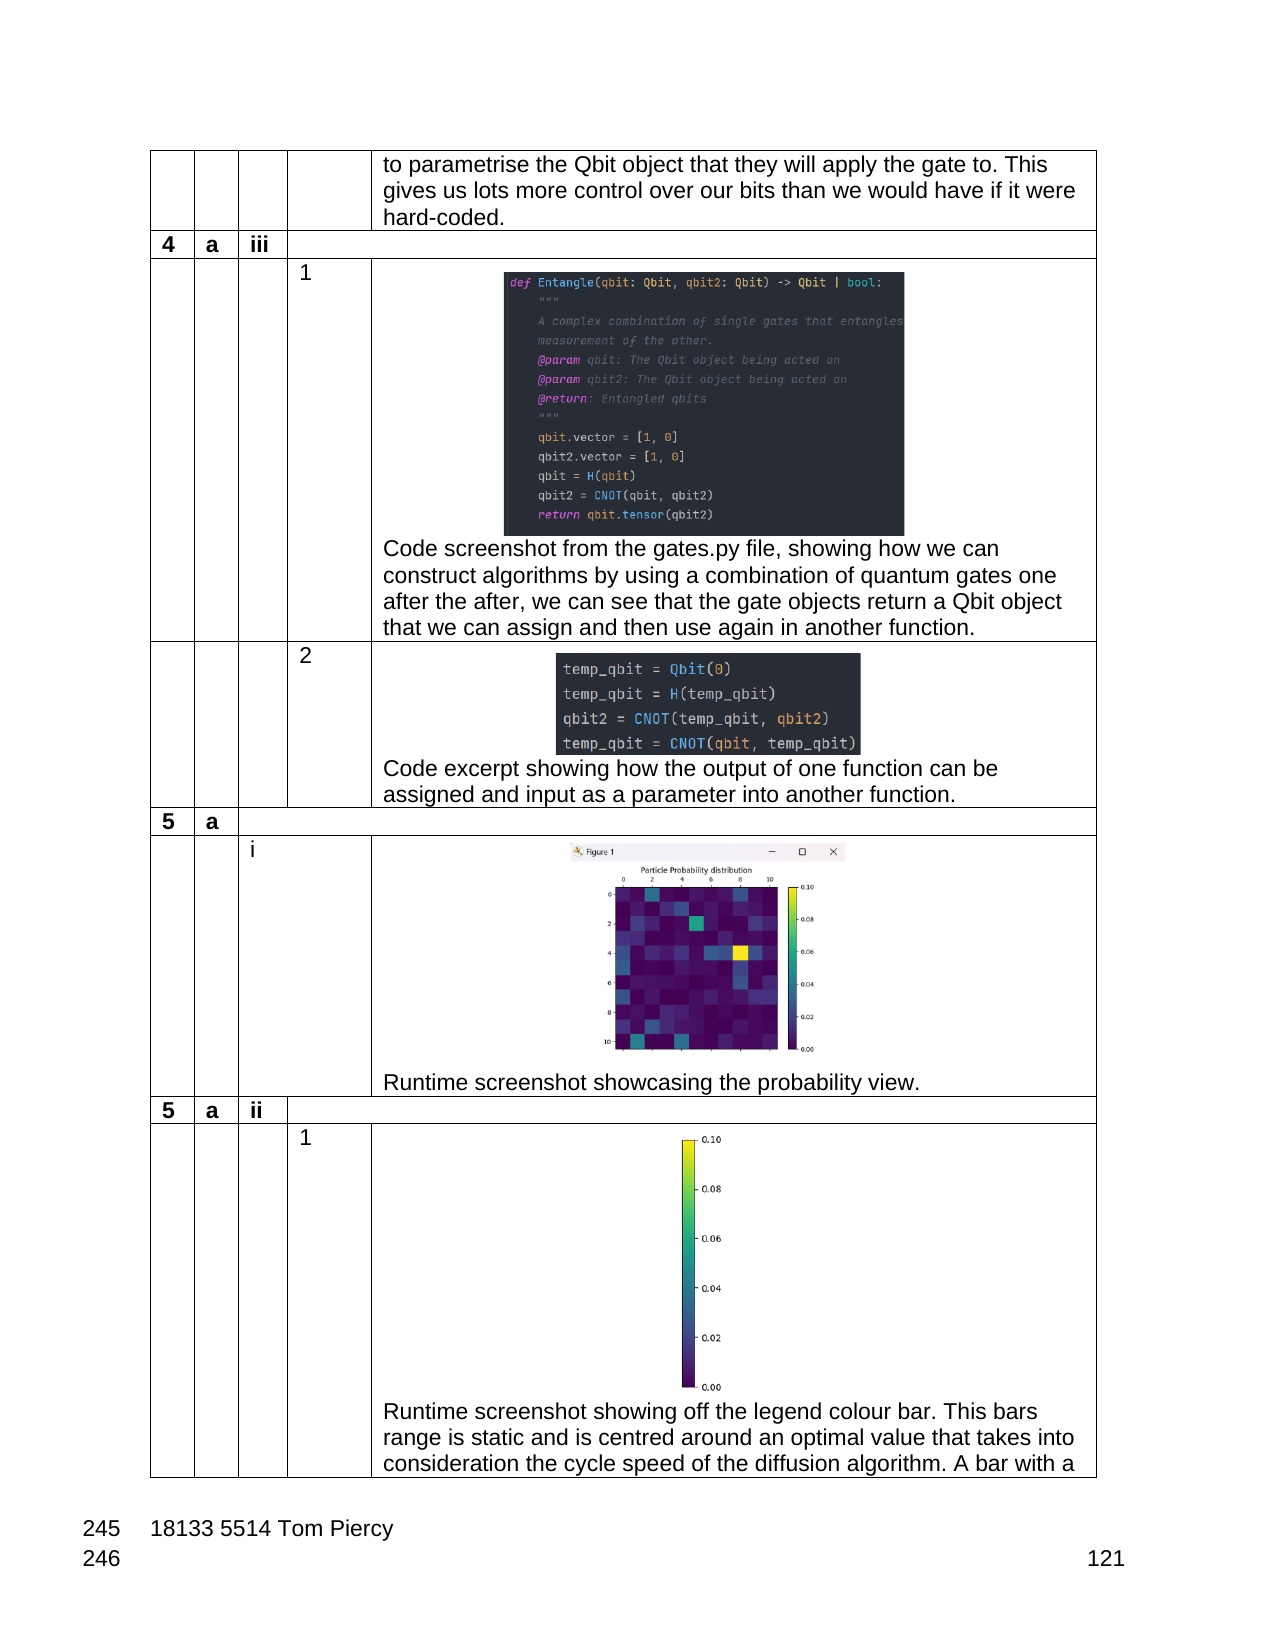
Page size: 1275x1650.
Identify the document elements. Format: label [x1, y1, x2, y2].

picture [570, 843, 846, 1070]
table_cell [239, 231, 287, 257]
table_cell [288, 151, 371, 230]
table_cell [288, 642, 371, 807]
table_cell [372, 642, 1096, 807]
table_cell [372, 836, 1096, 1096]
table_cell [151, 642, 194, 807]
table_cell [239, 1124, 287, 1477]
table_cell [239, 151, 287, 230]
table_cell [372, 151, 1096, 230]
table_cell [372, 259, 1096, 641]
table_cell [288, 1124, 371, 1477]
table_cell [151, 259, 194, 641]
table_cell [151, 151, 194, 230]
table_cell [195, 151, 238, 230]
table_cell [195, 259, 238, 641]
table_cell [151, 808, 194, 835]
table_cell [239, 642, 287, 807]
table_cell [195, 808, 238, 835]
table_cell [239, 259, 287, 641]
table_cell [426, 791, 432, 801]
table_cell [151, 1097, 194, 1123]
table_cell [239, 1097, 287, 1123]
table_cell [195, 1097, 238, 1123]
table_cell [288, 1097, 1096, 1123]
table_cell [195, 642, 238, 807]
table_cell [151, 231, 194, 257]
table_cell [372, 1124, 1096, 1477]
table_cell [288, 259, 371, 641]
picture [670, 1128, 733, 1398]
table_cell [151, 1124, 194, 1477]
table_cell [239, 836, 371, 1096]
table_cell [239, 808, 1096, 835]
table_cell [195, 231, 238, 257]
picture [503, 272, 905, 536]
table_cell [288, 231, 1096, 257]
picture [555, 653, 861, 755]
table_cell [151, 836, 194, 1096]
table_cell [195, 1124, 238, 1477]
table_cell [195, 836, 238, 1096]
